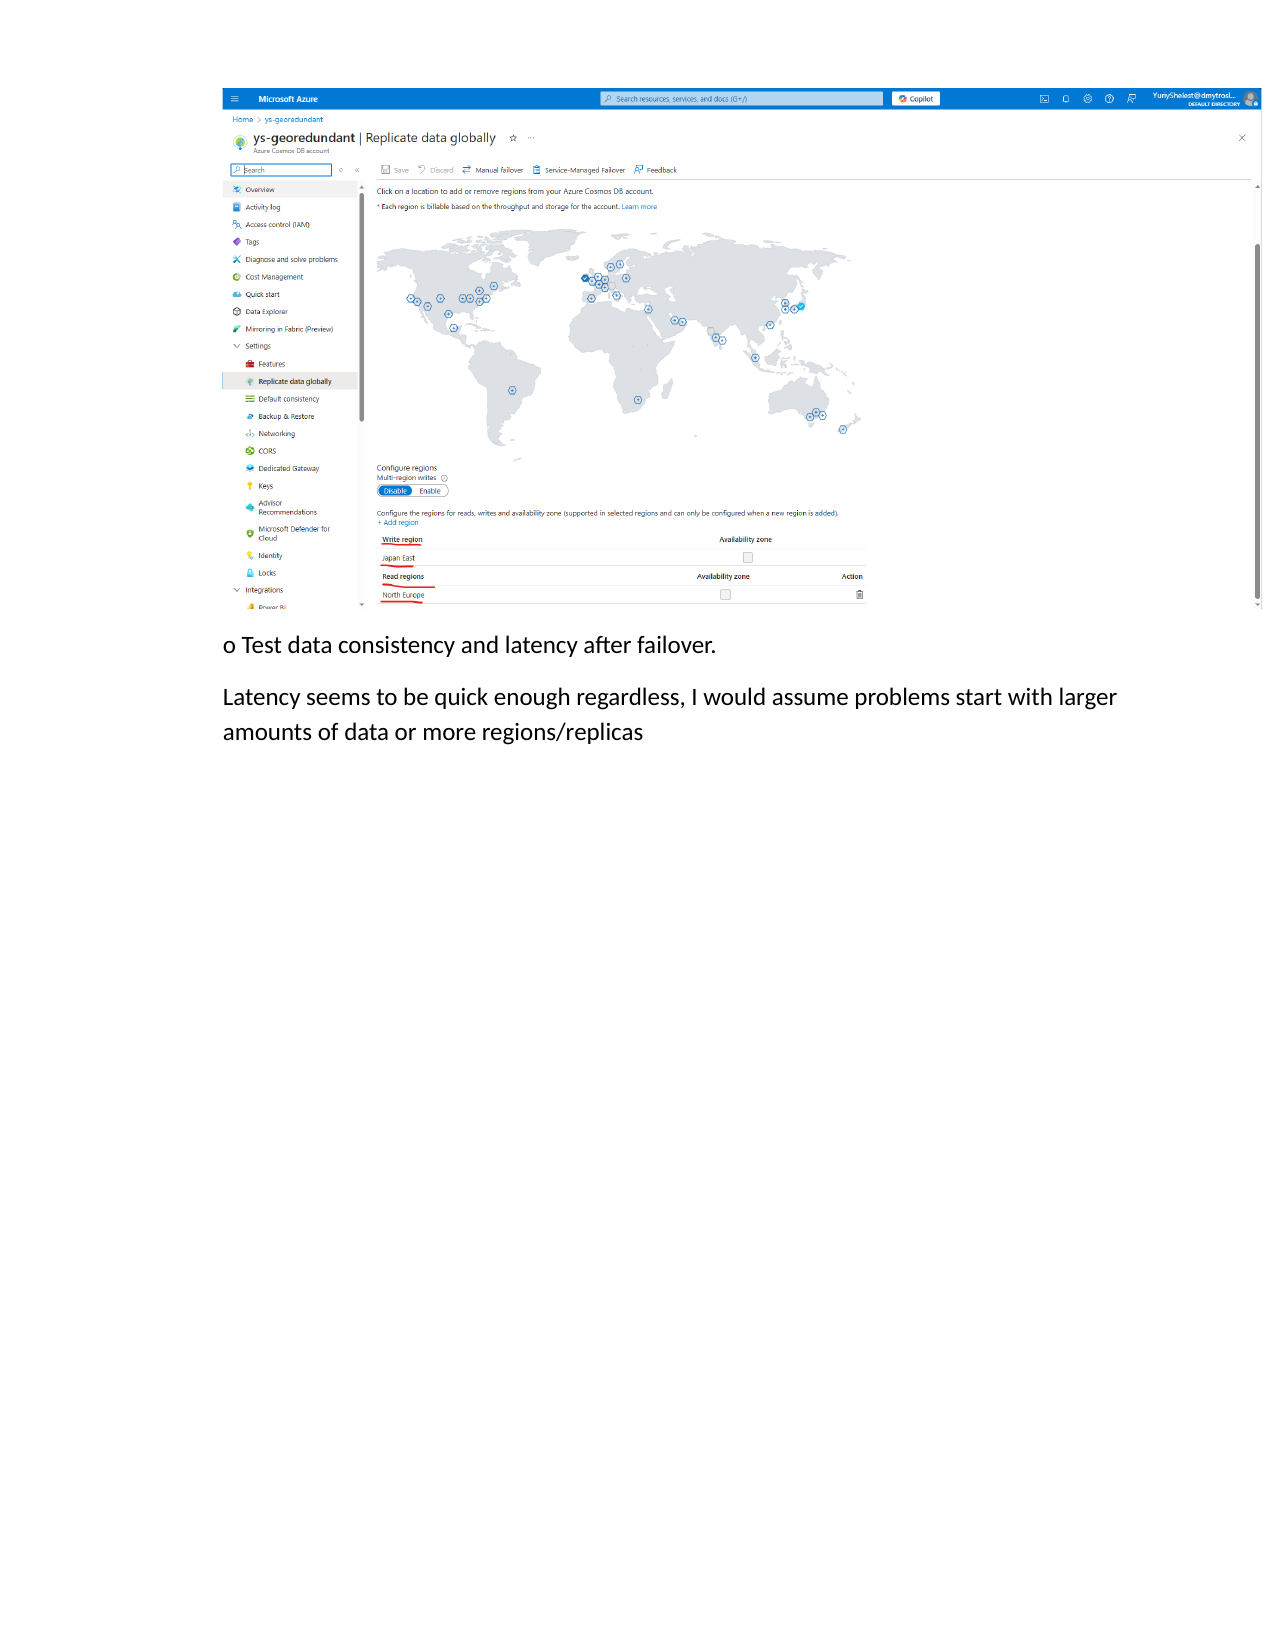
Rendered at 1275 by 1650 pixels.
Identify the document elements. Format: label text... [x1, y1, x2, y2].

picture [222, 88, 1262, 609]
text Latency seems to be quick enough regardless, I would assume problems start with larger amounts of data or more regions/replicas [223, 681, 1186, 747]
text o Test data consistency and latency after failover. [223, 630, 1186, 660]
